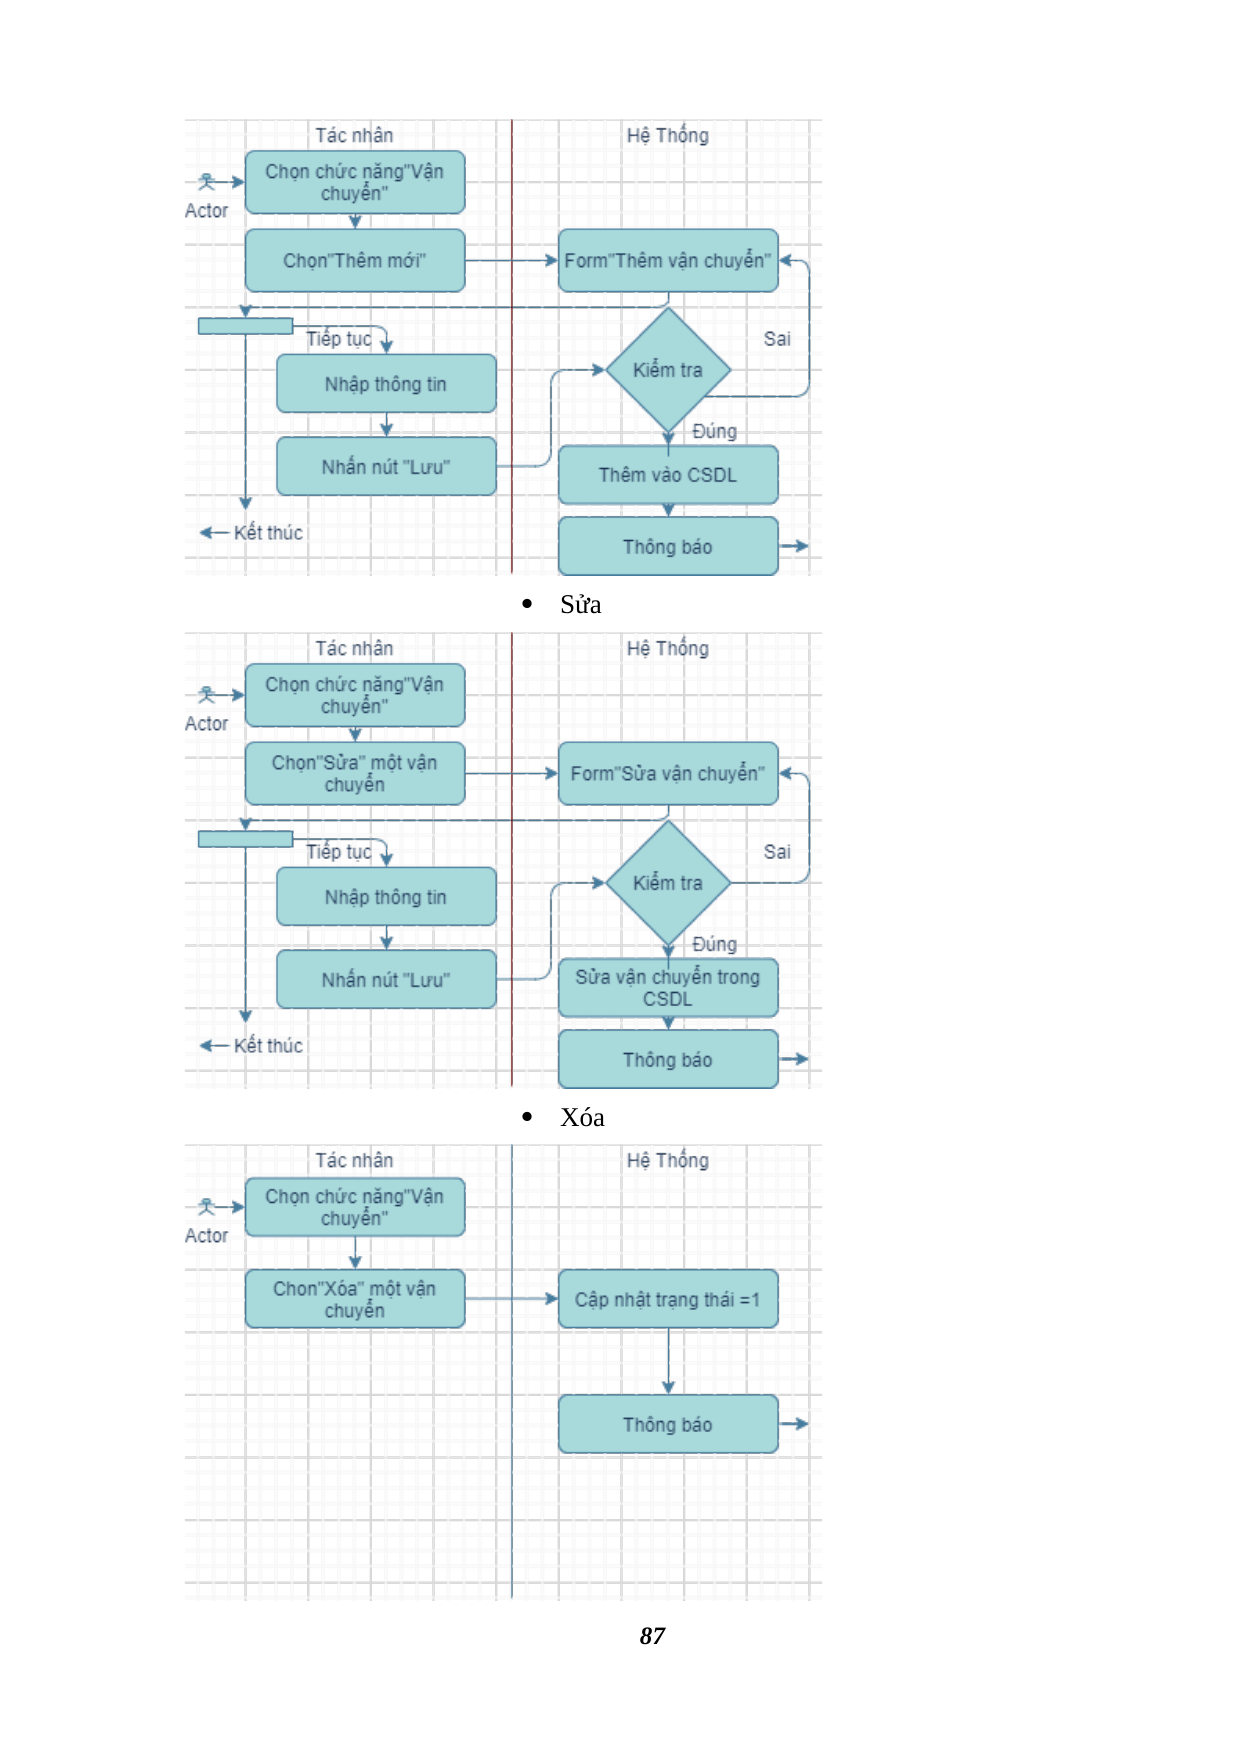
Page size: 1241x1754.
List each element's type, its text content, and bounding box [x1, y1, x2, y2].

list Xóa [522, 1101, 1122, 1132]
picture [184, 119, 823, 576]
picture [184, 632, 823, 1089]
picture [184, 1144, 823, 1601]
list Sửa [522, 588, 1122, 620]
